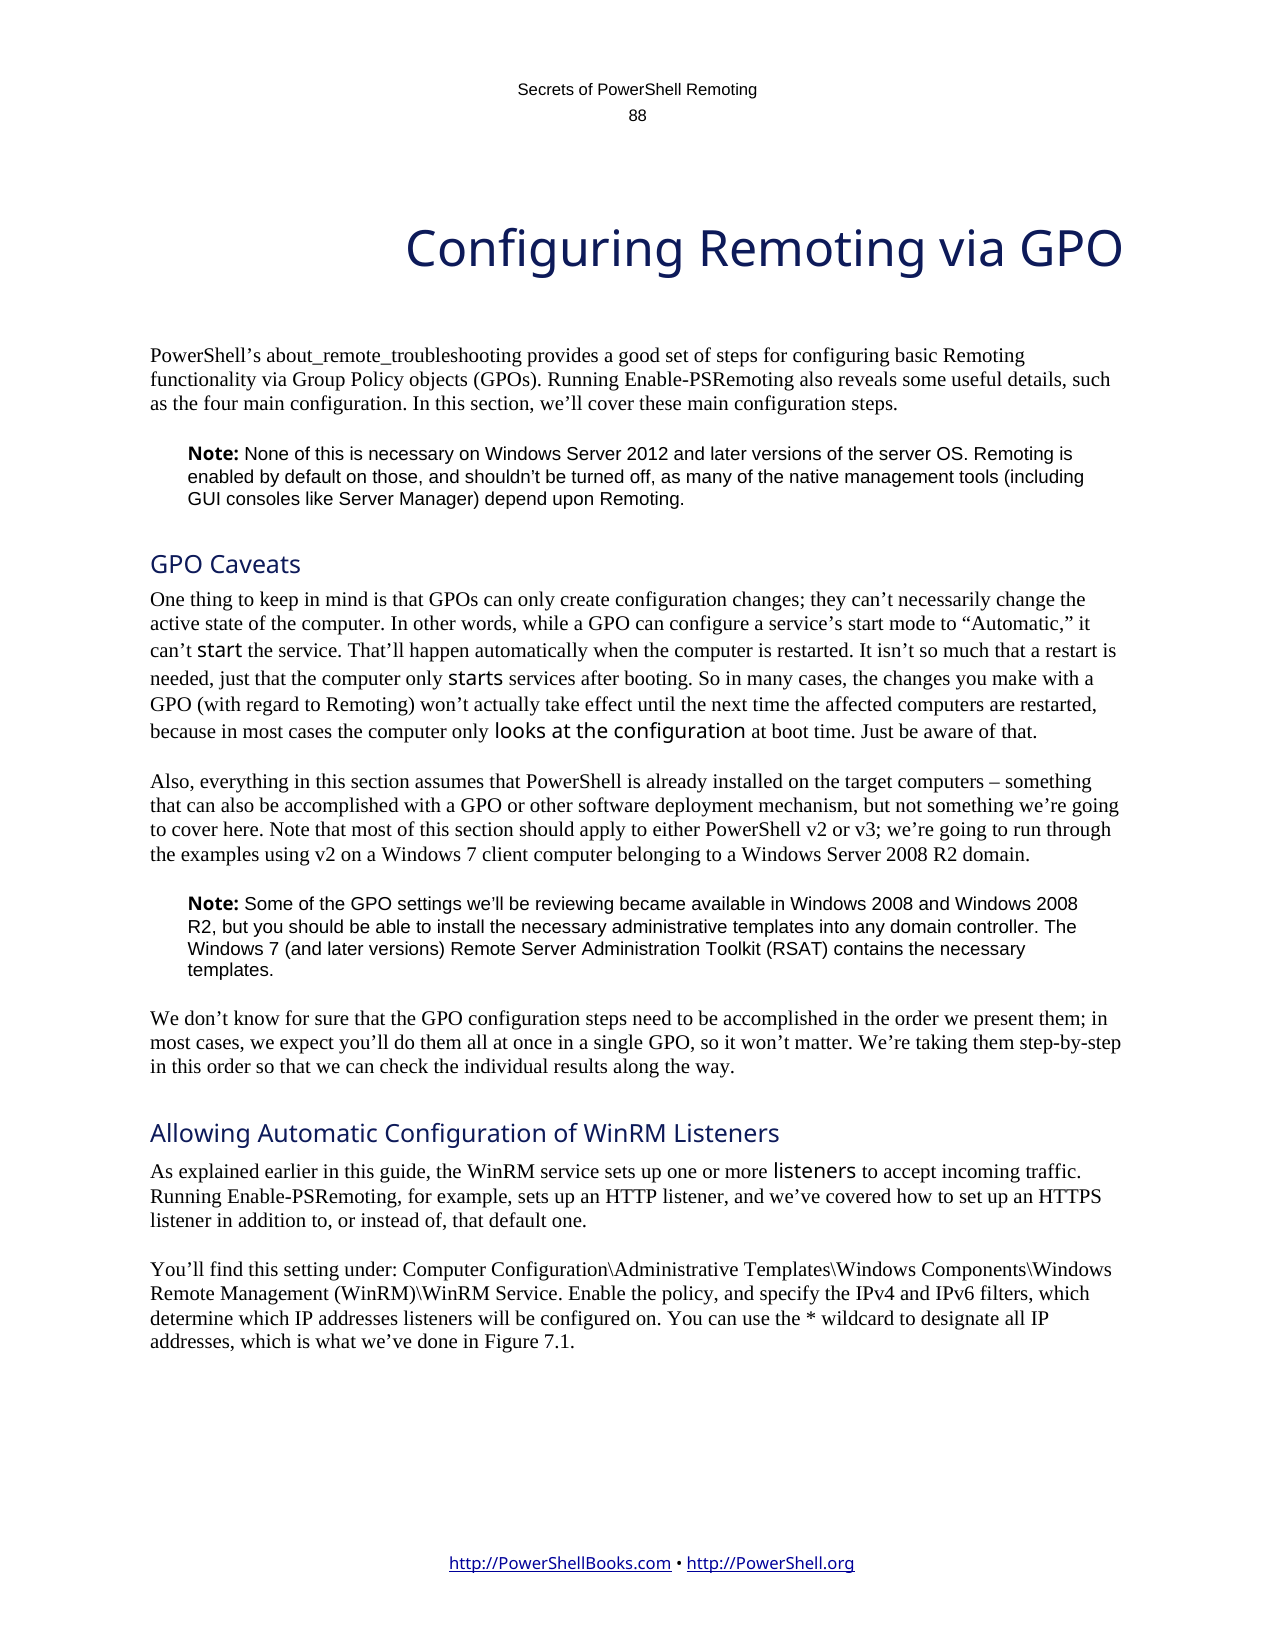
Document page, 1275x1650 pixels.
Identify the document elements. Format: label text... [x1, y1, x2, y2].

subtitle Allowing Automatic Configuration of WinRM Listeners [150, 1115, 1125, 1149]
text You’ll find this setting under: Computer Configuration\Administrative Templates\Windows Components\Windows Remote Management (WinRM)\WinRM Service. Enable the policy, and specify the IPv4 and IPv6 filters, which determine which IP addresses listeners will be configured on. You can use the * wildcard to designate all IP addresses, which is what we’ve done in Figure 7.1. [150, 1257, 1125, 1353]
text As explained earlier in this guide, the WinRM service sets up one or more listeners to accept incoming traffic. Running Enable-PSRemoting, for example, sets up an HTTP listener, and we’ve covered how to set up an HTTPS listener in addition to, or instead of, that default one. [150, 1156, 1125, 1232]
text One thing to keep in mind is that GPOs can only create configuration changes; they can’t necessarily change the active state of the computer. In other words, while a GPO can configure a service’s start mode to “Automatic,” it can’t start the service. That’ll happen automatically when the computer is restarted. It isn’t so much that a restart is needed, just that the computer only starts services after booting. So in many cases, the changes you make with a GPO (with regard to Remoting) won’t actually take effect until the next time the affected computers are restarted, because in most cases the computer only looks at the configuration at boot time. Just be aware of that. [150, 587, 1125, 744]
subtitle Configuring Remoting via GPO [150, 212, 1125, 281]
text Also, everything in this section assumes that PowerShell is already installed on the target computers – something that can also be accomplished with a GPO or other software deployment mechanism, but not something we’re going to cover here. Note that most of this section should apply to either PowerShell v2 or v3; we’re going to run through the examples using v2 on a Windows 7 client computer belonging to a Windows Server 2008 R2 domain. [150, 769, 1125, 866]
text Note: None of this is necessary on Windows Server 2012 and later versions of the server OS. Remoting is enabled by default on those, and shouldn’t be turned off, as many of the native management tools (including GUI consoles like Server Manager) depend upon Remoting. [187, 440, 1087, 509]
subtitle GPO Caveats [150, 546, 1125, 581]
text We don’t know for sure that the GPO configuration steps need to be accomplished in the order we present them; in most cases, we expect you’ll do them all at once in a single GPO, so it won’t matter. We’re taking them step-by-step in this order so that we can check the individual results along the way. [150, 1006, 1125, 1078]
text Note: Some of the GPO settings we’ll be reviewing became available in Windows 2008 and Windows 2008 R2, but you should be able to install the necessary administrative templates into any domain controller. The Windows 7 (and later versions) Remote Server Administration Toolkit (RSAT) contains the necessary templates. [187, 891, 1087, 981]
text PowerShell’s about_remote_troubleshooting provides a good set of steps for configuring basic Remoting functionality via Group Policy objects (GPOs). Running Enable-PSRemoting also reveals some useful details, such as the four main configuration. In this section, we’ll cover these main configuration steps. [150, 343, 1125, 415]
